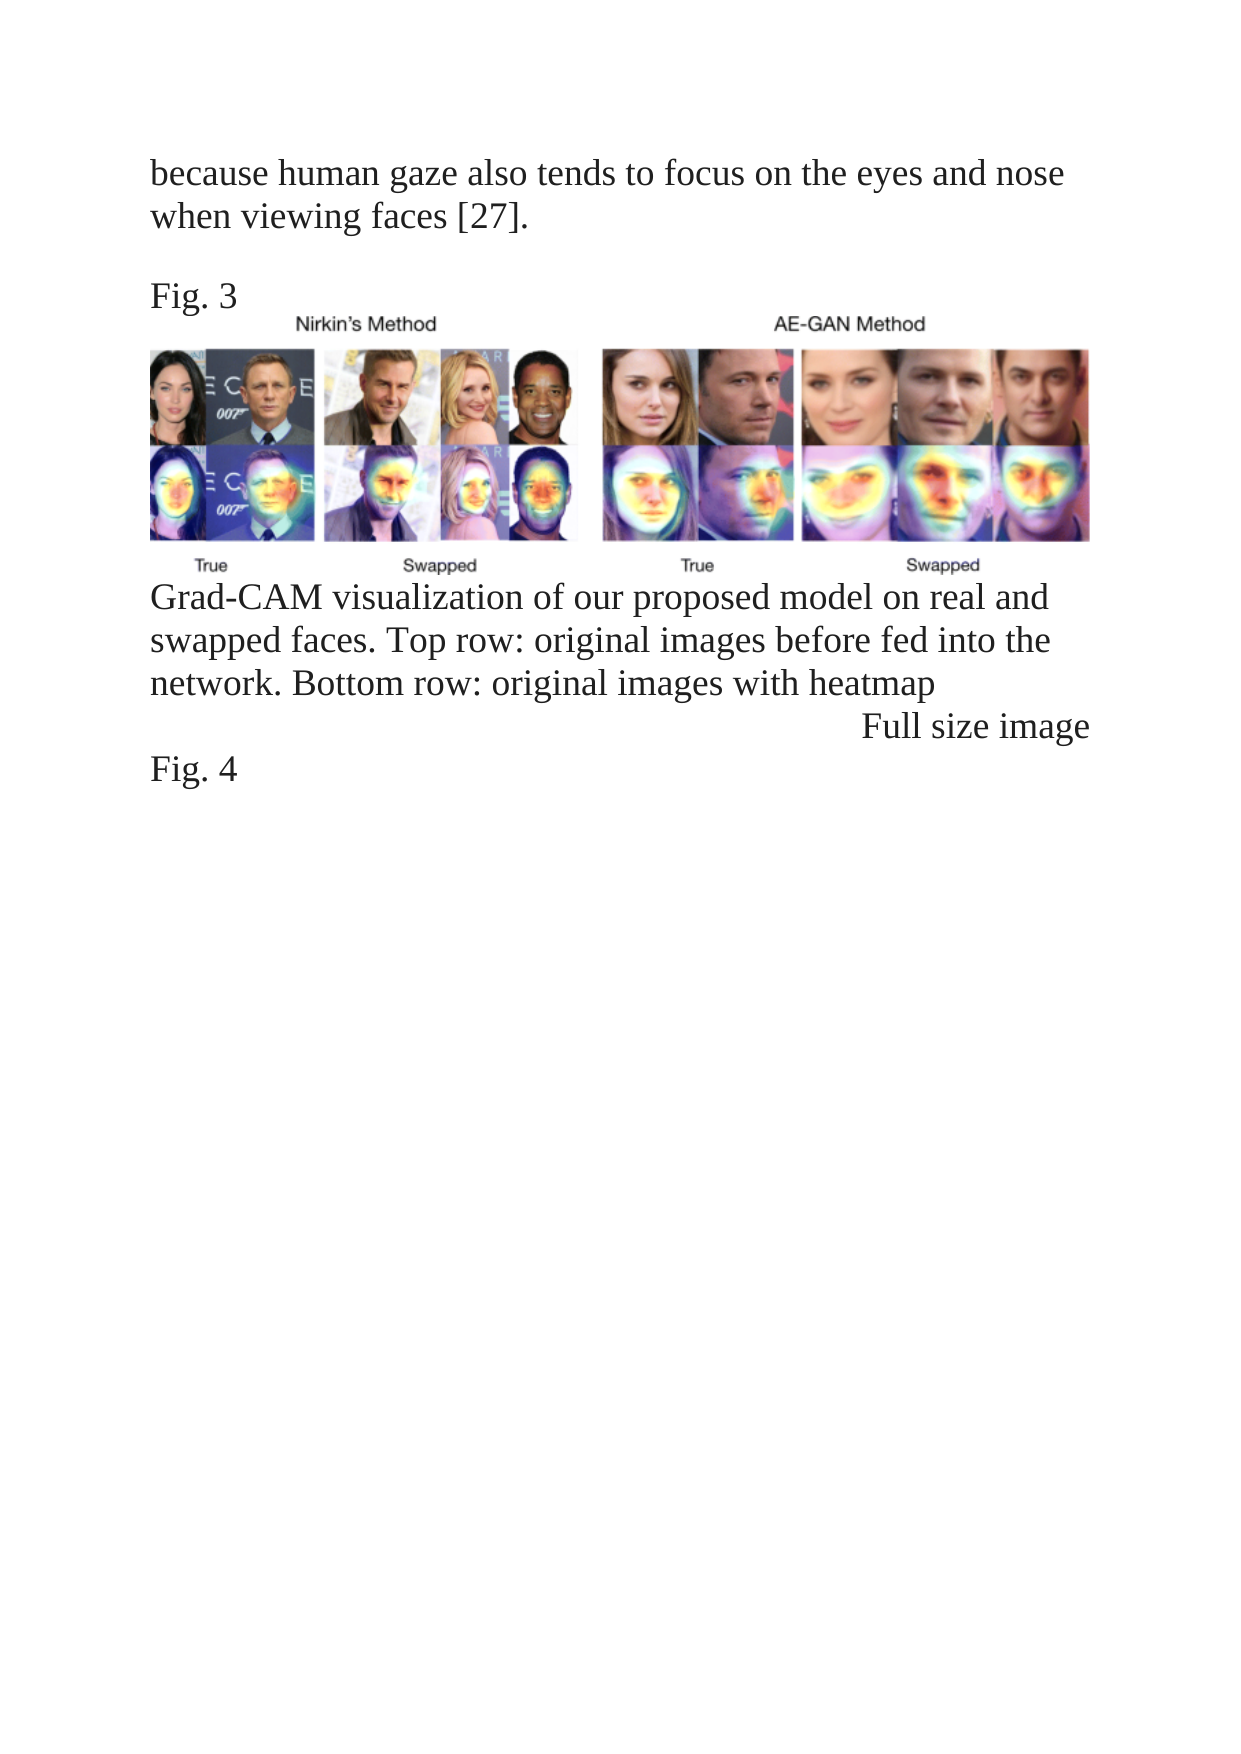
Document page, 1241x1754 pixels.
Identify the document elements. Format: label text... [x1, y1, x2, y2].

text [150, 150, 1090, 236]
picture [150, 316, 1090, 575]
text Grad-CAM visualization of our proposed model on real and swapped faces. Top row: original images before fed into the network. Bottom row: original images with heatmap [150, 575, 1090, 704]
text Fig. 4 [150, 747, 1090, 790]
text Full size image [150, 704, 1090, 747]
text Fig. 3 [150, 274, 1090, 316]
